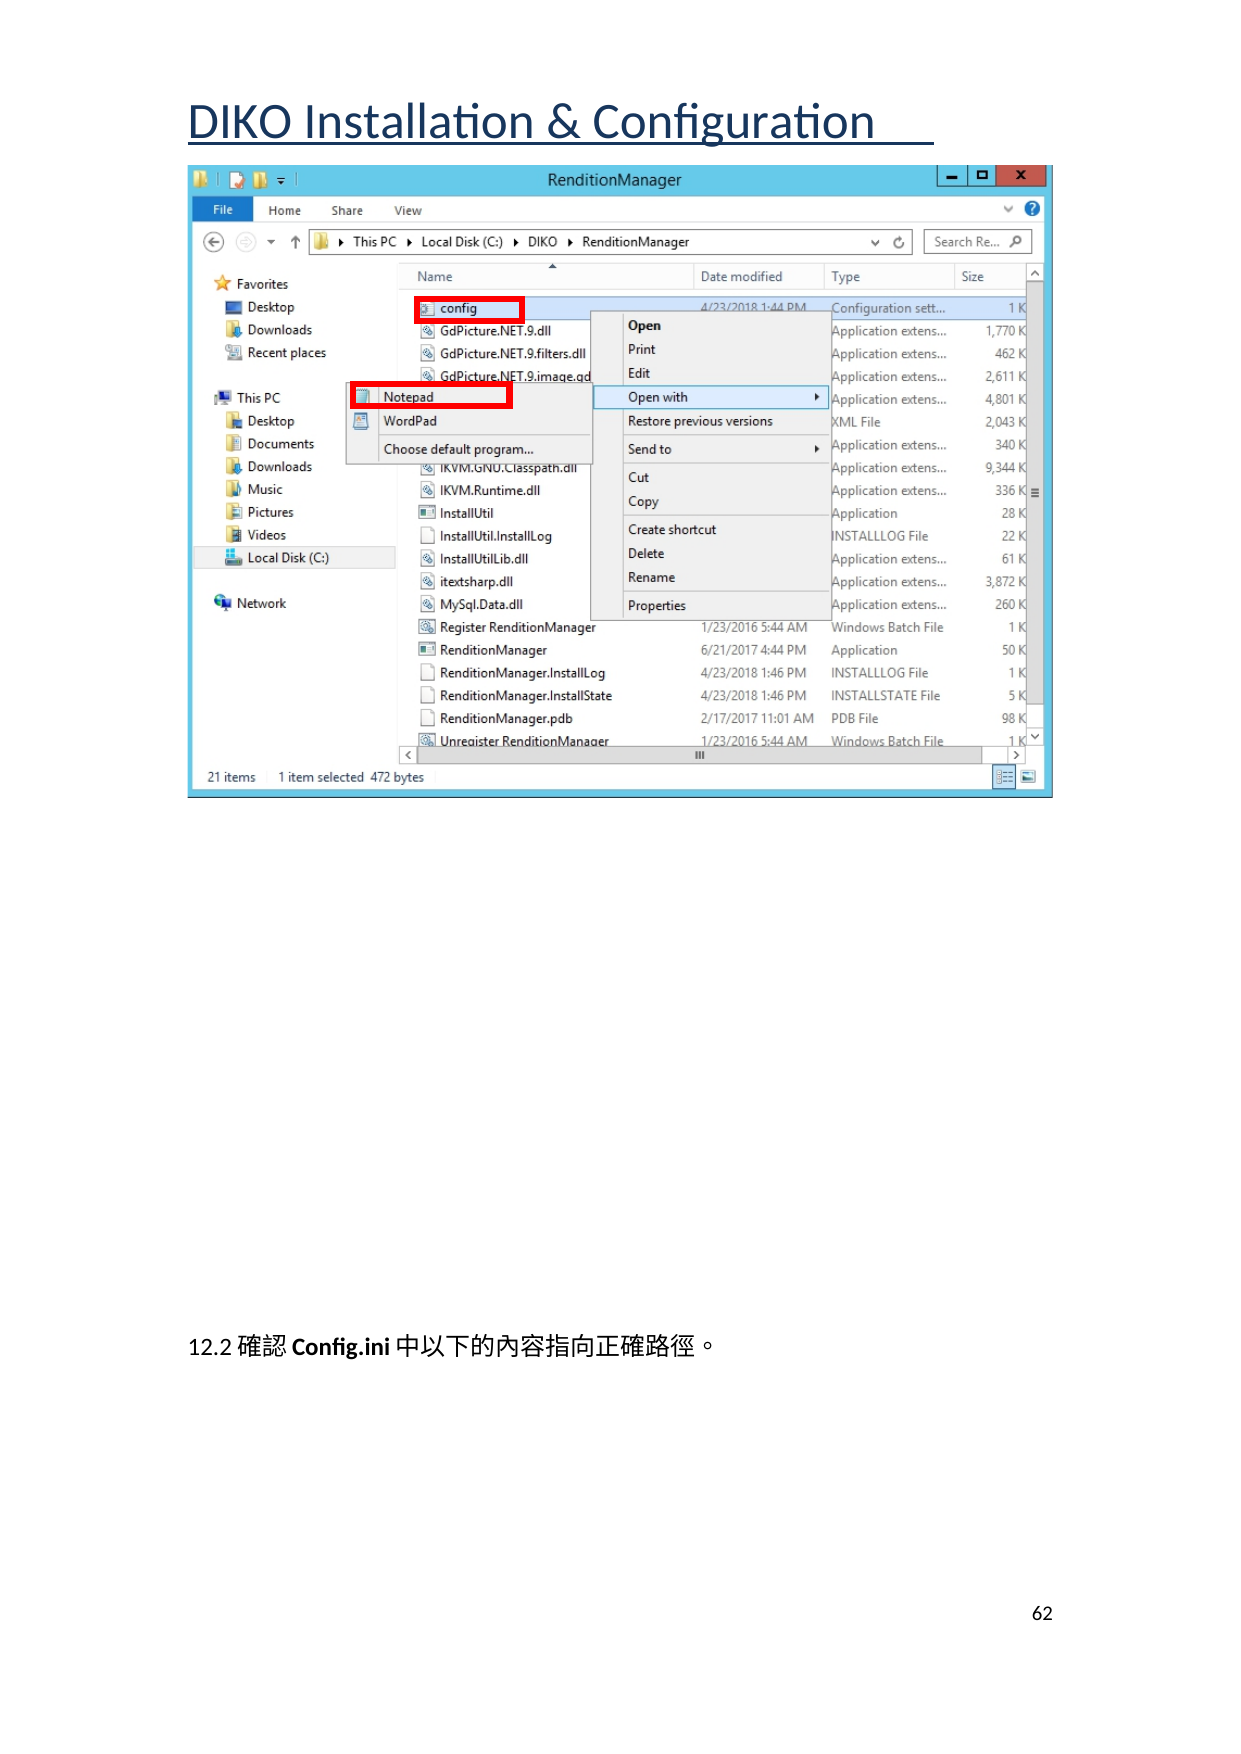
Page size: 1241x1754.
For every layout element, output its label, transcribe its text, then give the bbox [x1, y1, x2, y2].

text 12.2確認Config.ini中以下的內容指向正確路徑。 [187, 1325, 1053, 1363]
picture [187, 165, 1053, 798]
